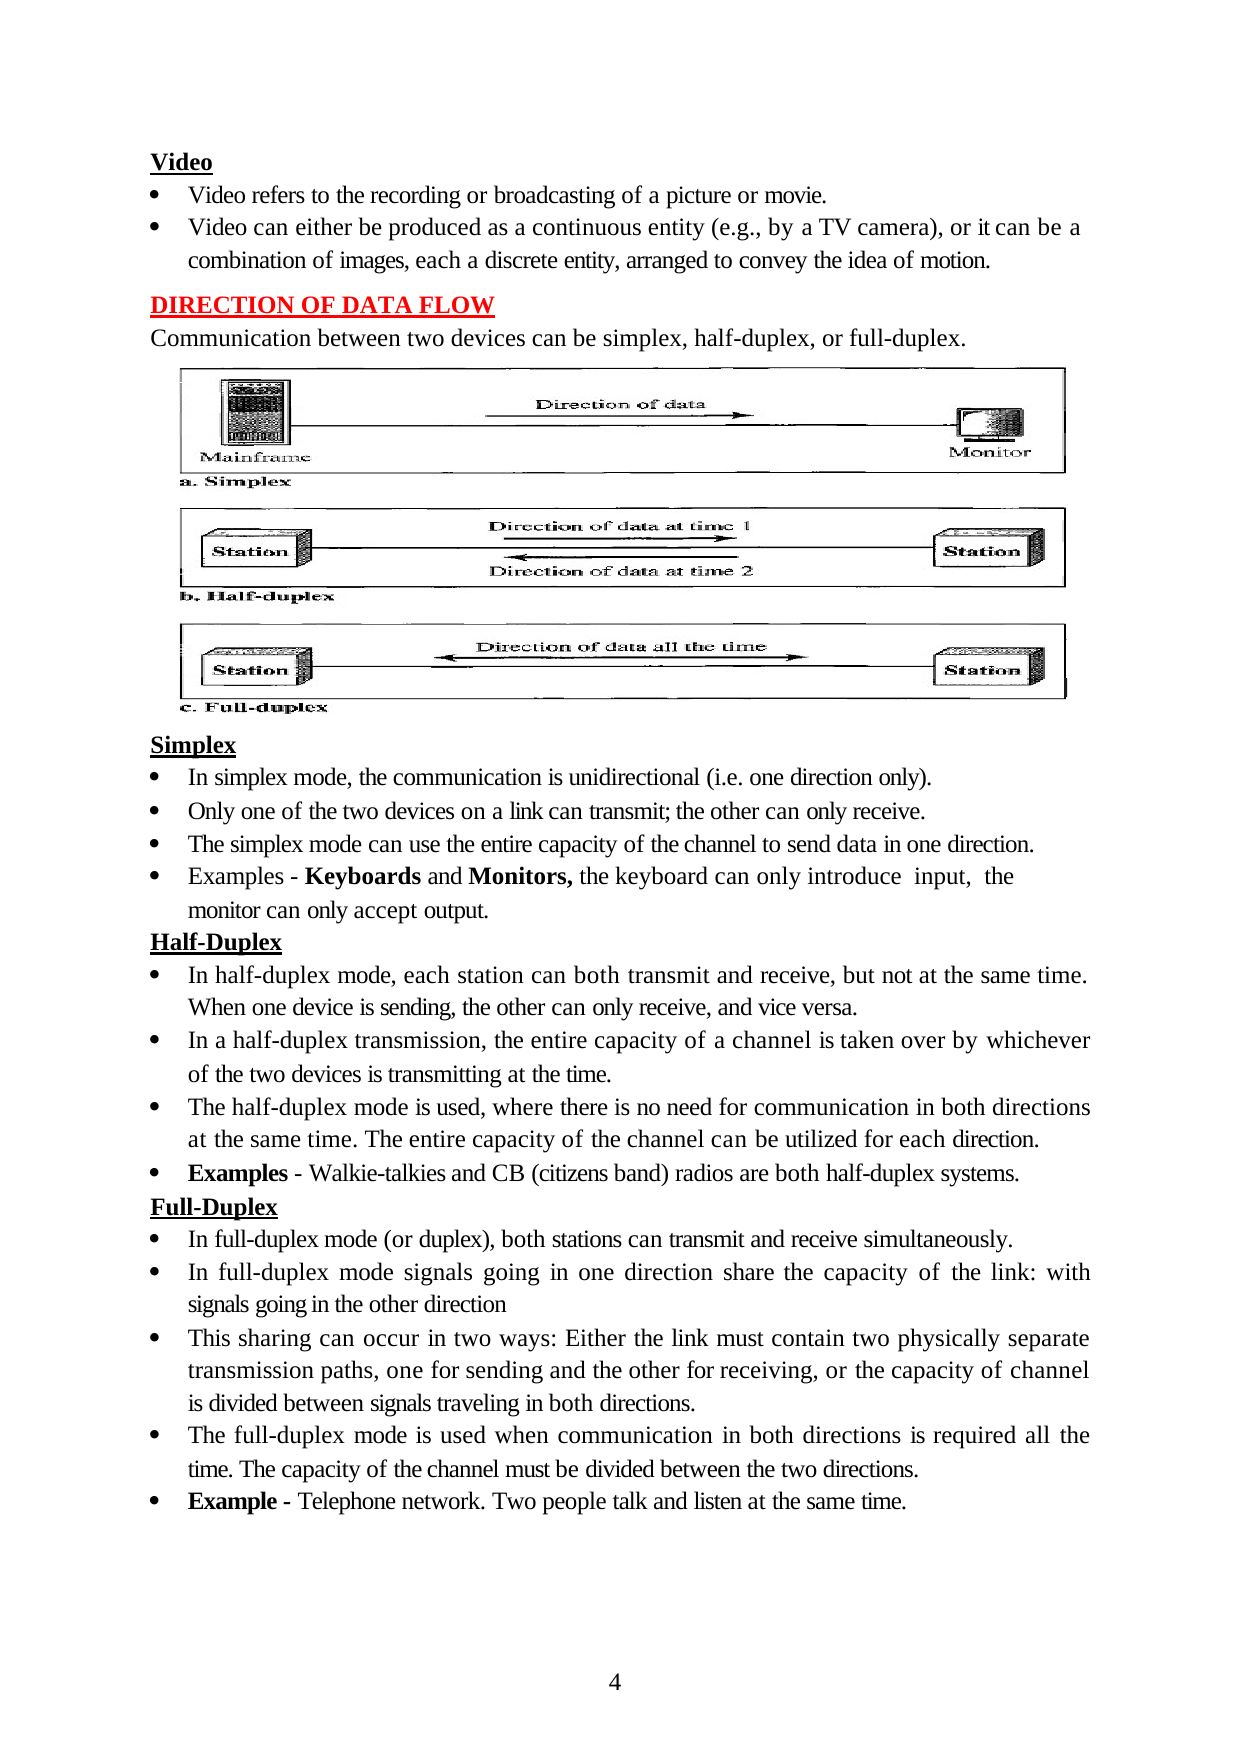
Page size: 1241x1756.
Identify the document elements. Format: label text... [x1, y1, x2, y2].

list In full-duplex mode (or duplex), both stations can transmit and receive simultaneously. [150, 1224, 1219, 1253]
list In full-duplex mode signals going in one direction share the capacity of the link: with signals going in the other direction [150, 1257, 1091, 1318]
list In a half-duplex transmission, the entire capacity of a channel is taken over by whichever of the two devices is transmitting at the time. [150, 1025, 1090, 1087]
list In simplex mode, the communication is unidirectional (i.e. one direction only). [150, 762, 1219, 791]
list The full-duplex mode is used when communication in both directions is required all the time. The capacity of the channel must be divided between the two directions. [150, 1420, 1090, 1483]
subtitle Video [150, 147, 1219, 176]
list Only one of the two devices on a link can transmit; the other can only receive. [150, 796, 1219, 825]
list Examples - Keyboards and Monitors, the keyboard can only introduce input, the monitor can only accept output. [150, 861, 1090, 924]
list The simplex mode can use the entire capacity of the channel to send data in one direction. [150, 829, 1219, 858]
list Video can either be produced as a continuous entity (e.g., by a TV camera), or it can be a combination of images, each a discrete entity, arranged to convey the idea of motion. [150, 212, 1090, 274]
text DIRECTION OF DATA FLOW [150, 290, 1219, 319]
subtitle Full-Duplex [150, 1192, 1219, 1220]
picture [179, 367, 1068, 714]
list In half-duplex mode, each station can both transmit and receive, but not at the same time. When one device is sending, the other can only receive, and vice versa. [150, 960, 1088, 1021]
list Examples - Walkie-talkies and CB (citizens band) radios are both half-duplex systems. [150, 1157, 1219, 1187]
text Communication between two devices can be simplex, half-duplex, or full-duplex. [150, 323, 1219, 352]
list Example - Telephone network. Two people talk and listen at the same time. [150, 1487, 1219, 1515]
list This sharing can occur in two ways: Either the link must contain two physically separate transmission paths, one for sending and the other for receiving, or the capacity of channel is divided between signals traveling in both directions. [150, 1323, 1091, 1417]
subtitle Half-Duplex [150, 928, 1219, 956]
list Video refers to the recording or broadcasting of a picture or movie. [150, 180, 1219, 209]
list The half-duplex mode is used, where there is no need for communication in both directions at the same time. The entire capacity of the channel can be utilized for each direction. [150, 1092, 1091, 1153]
